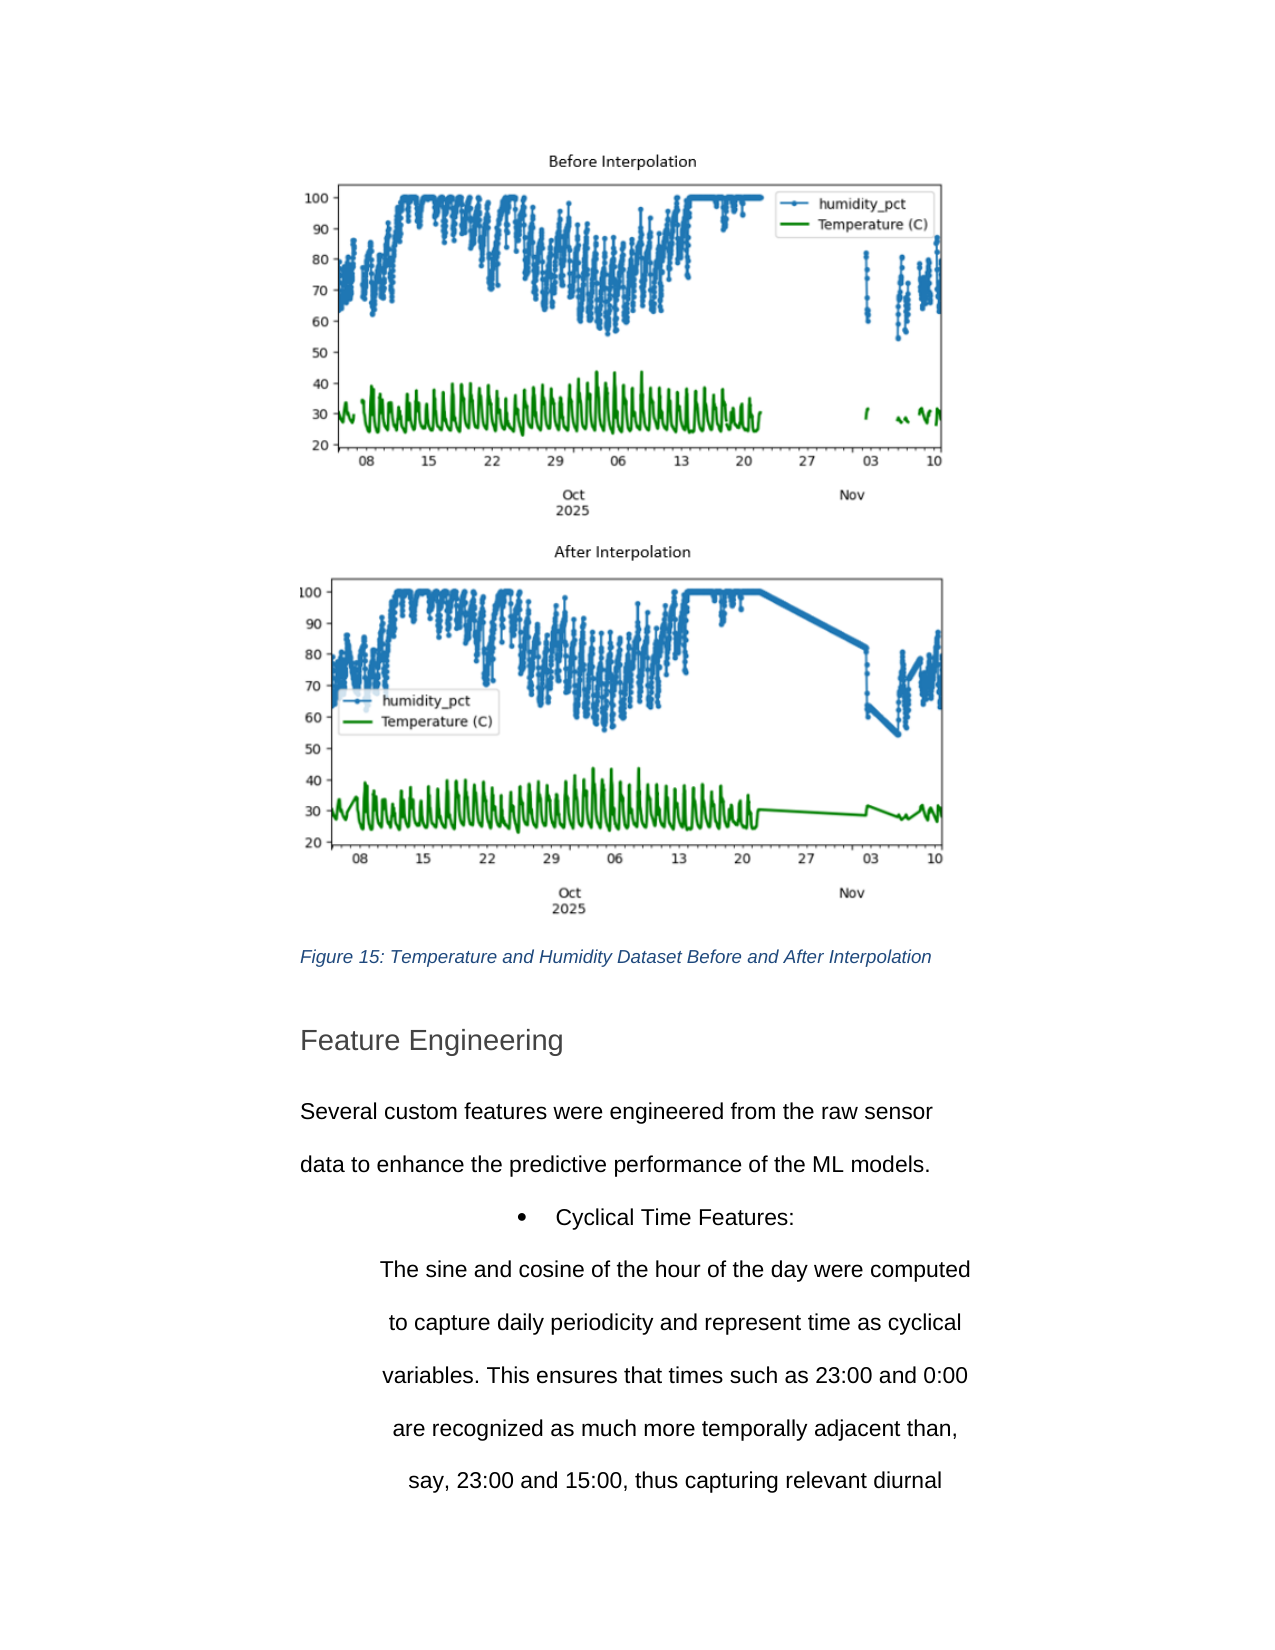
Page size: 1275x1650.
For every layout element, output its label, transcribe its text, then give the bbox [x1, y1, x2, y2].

text Figure 15: Temperature and Humidity Dataset Before and After Interpolation [300, 946, 975, 968]
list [337, 1204, 975, 1493]
text Several custom features were engineered from the raw sensor data to enhance the predictive performance of the ML models. [300, 1098, 975, 1177]
subtitle Feature Engineering [300, 1023, 975, 1056]
picture [300, 150, 958, 920]
